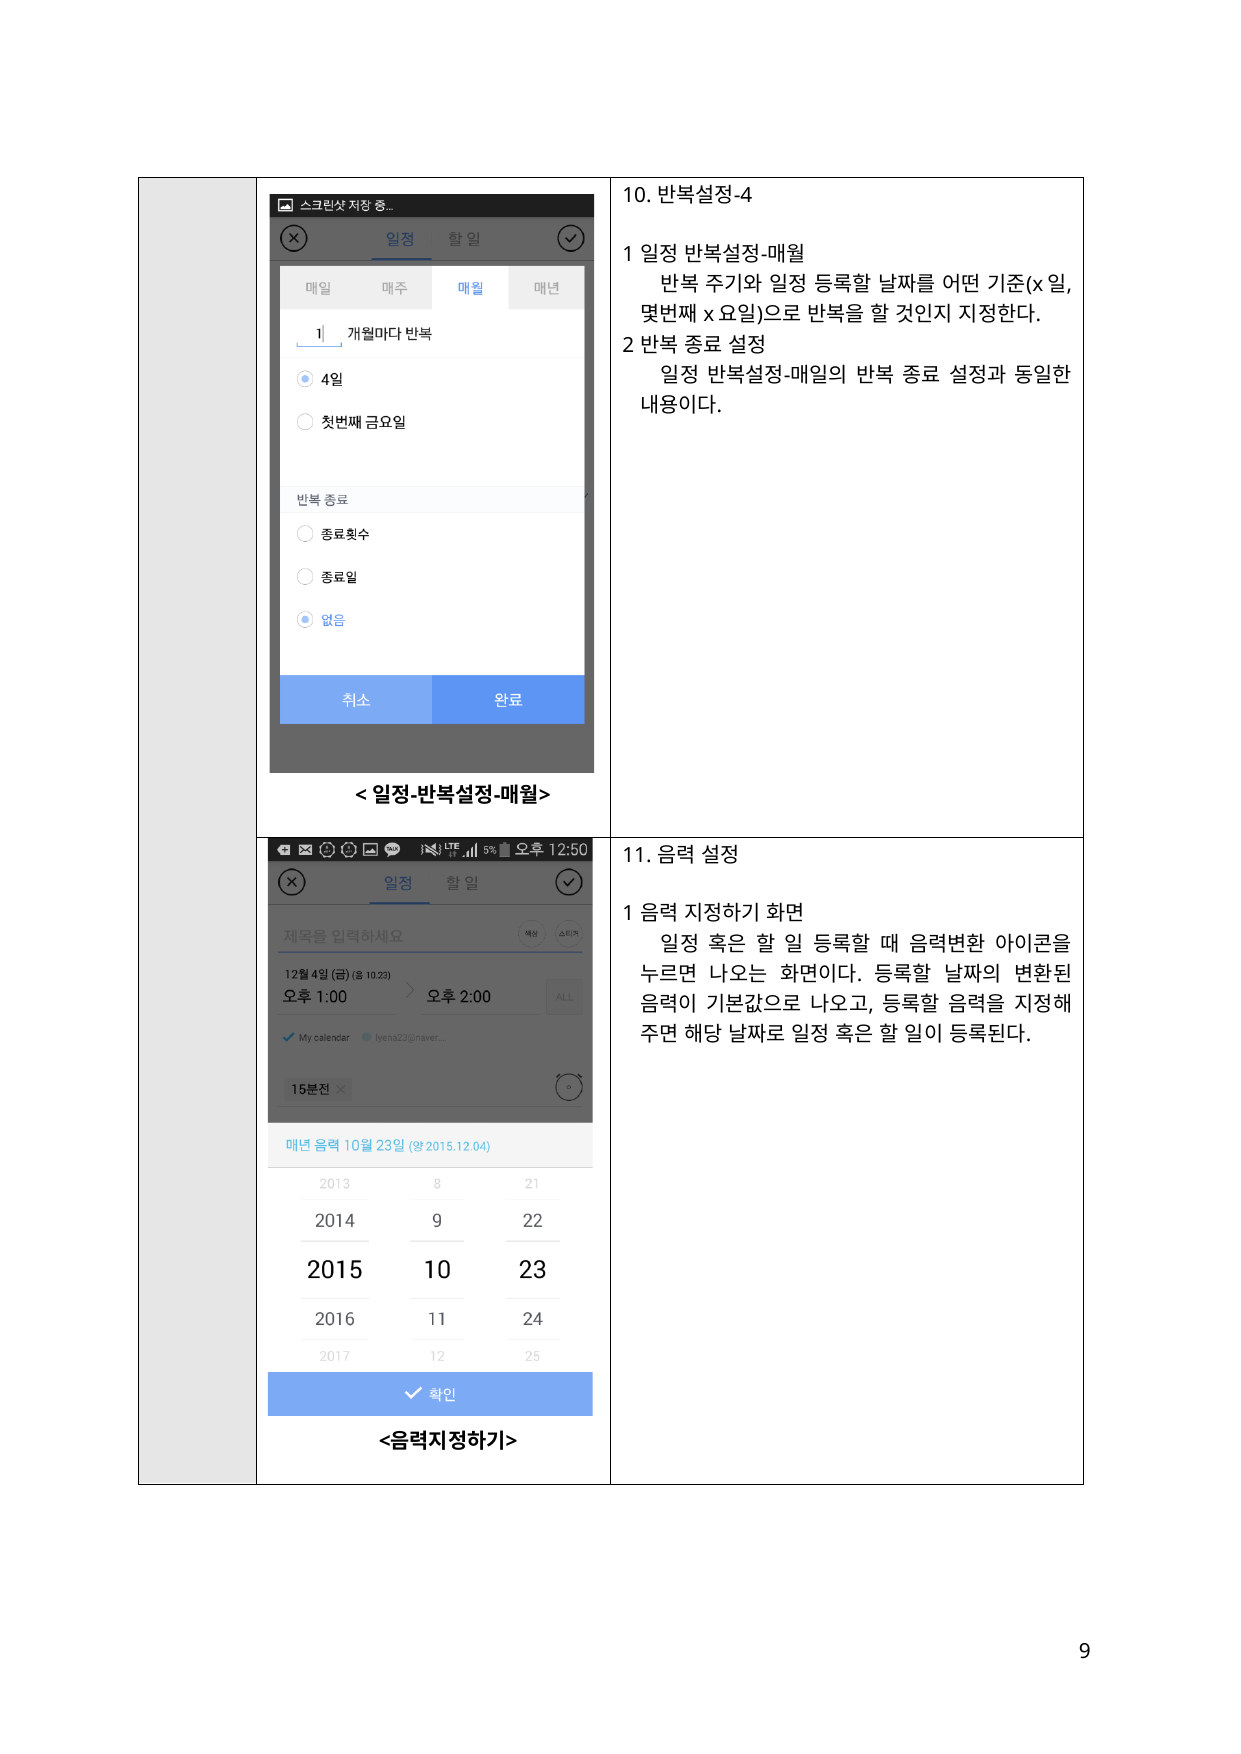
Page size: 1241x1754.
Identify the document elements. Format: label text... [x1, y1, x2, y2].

picture [269, 194, 595, 773]
picture [267, 838, 593, 1416]
table_cell 10. 반복설정-4 일정 반복설정-매월 반복 주기와 일정 등록할 날짜를 어떤 기준(x일, 몇번째 x요일)으로 반복을 할 것인지 지정한다. 반복 종료 설정 일정 반복설정-매일의 반복 종료 설정과 동일한 내용이다. [611, 178, 1083, 837]
table_cell 11. 음력 설정 음력 지정하기 화면 일정 혹은 할 일 등록할 때 음력변환 아이콘을 누르면 나오는 화면이다. 등록할 날짜의 변환된 음력이 기본값으로 나오고, 등록할 음력을 지정해 주면 해당 날짜로 일정 혹은 할 일이 등록된다. [611, 838, 1083, 1483]
table_cell [257, 178, 610, 837]
table_cell [257, 838, 610, 1483]
